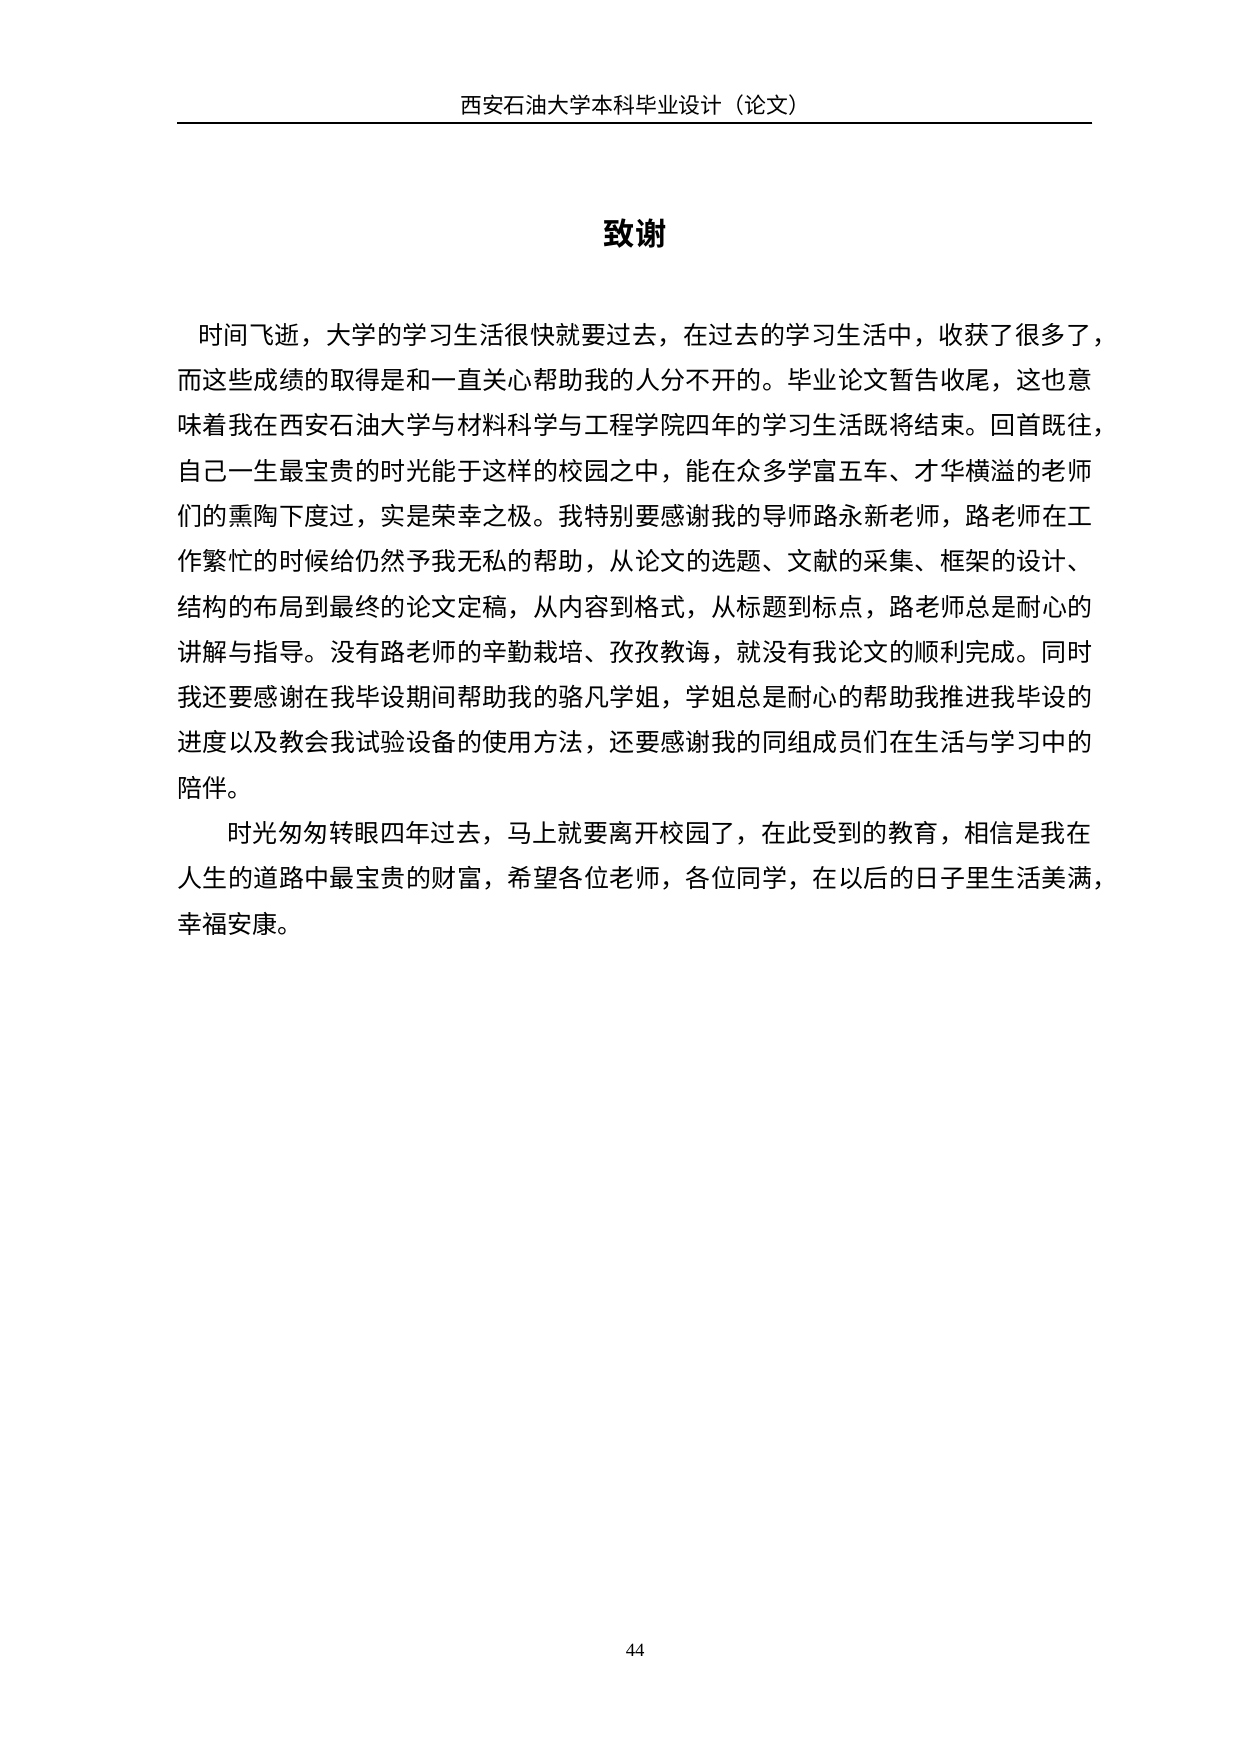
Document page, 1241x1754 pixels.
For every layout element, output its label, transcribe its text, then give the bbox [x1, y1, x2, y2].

text 时光匆匆转眼四年过去，马上就要离开校园了，在此受到的教育，相信是我在人生的道路中最宝贵的财富，希望各位老师，各位同学，在以后的日子里生活美满，幸福安康。 [177, 813, 1092, 940]
subtitle 致谢 [177, 209, 1092, 254]
text 时间飞逝，大学的学习生活很快就要过去，在过去的学习生活中，收获了很多了，⽽这些成绩的取得是和⼀直关⼼帮助我的⼈分不开的。毕业论⽂暂告收尾，这也意味着我在西安石油大学与材料科学与工程学院四年的学习⽣活既将结束。回⾸既往，自己一生最宝贵的时光能于这样的校园之中，能在众多学富五车、才华横溢的⽼师们的熏陶下度过，实是荣幸之极。我特别要感谢我的导师路永新⽼师，路老师在工作繁忙的时候给仍然予我无私的帮助，从论文的选题、文献的采集、框架的设计、结构的布局到最终的论文定稿，从内容到格式，从标题到标点，路老师总是耐心的讲解与指导。没有路老师的辛勤栽培、孜孜教诲，就没有我论文的顺利完成。同时我还要感谢在我毕设期间帮助我的骆凡学姐，学姐总是耐心的帮助我推进我毕设的进度以及教会我试验设备的使用方法，还要感谢我的同组成员们在生活与学习中的陪伴。 [177, 315, 1092, 804]
